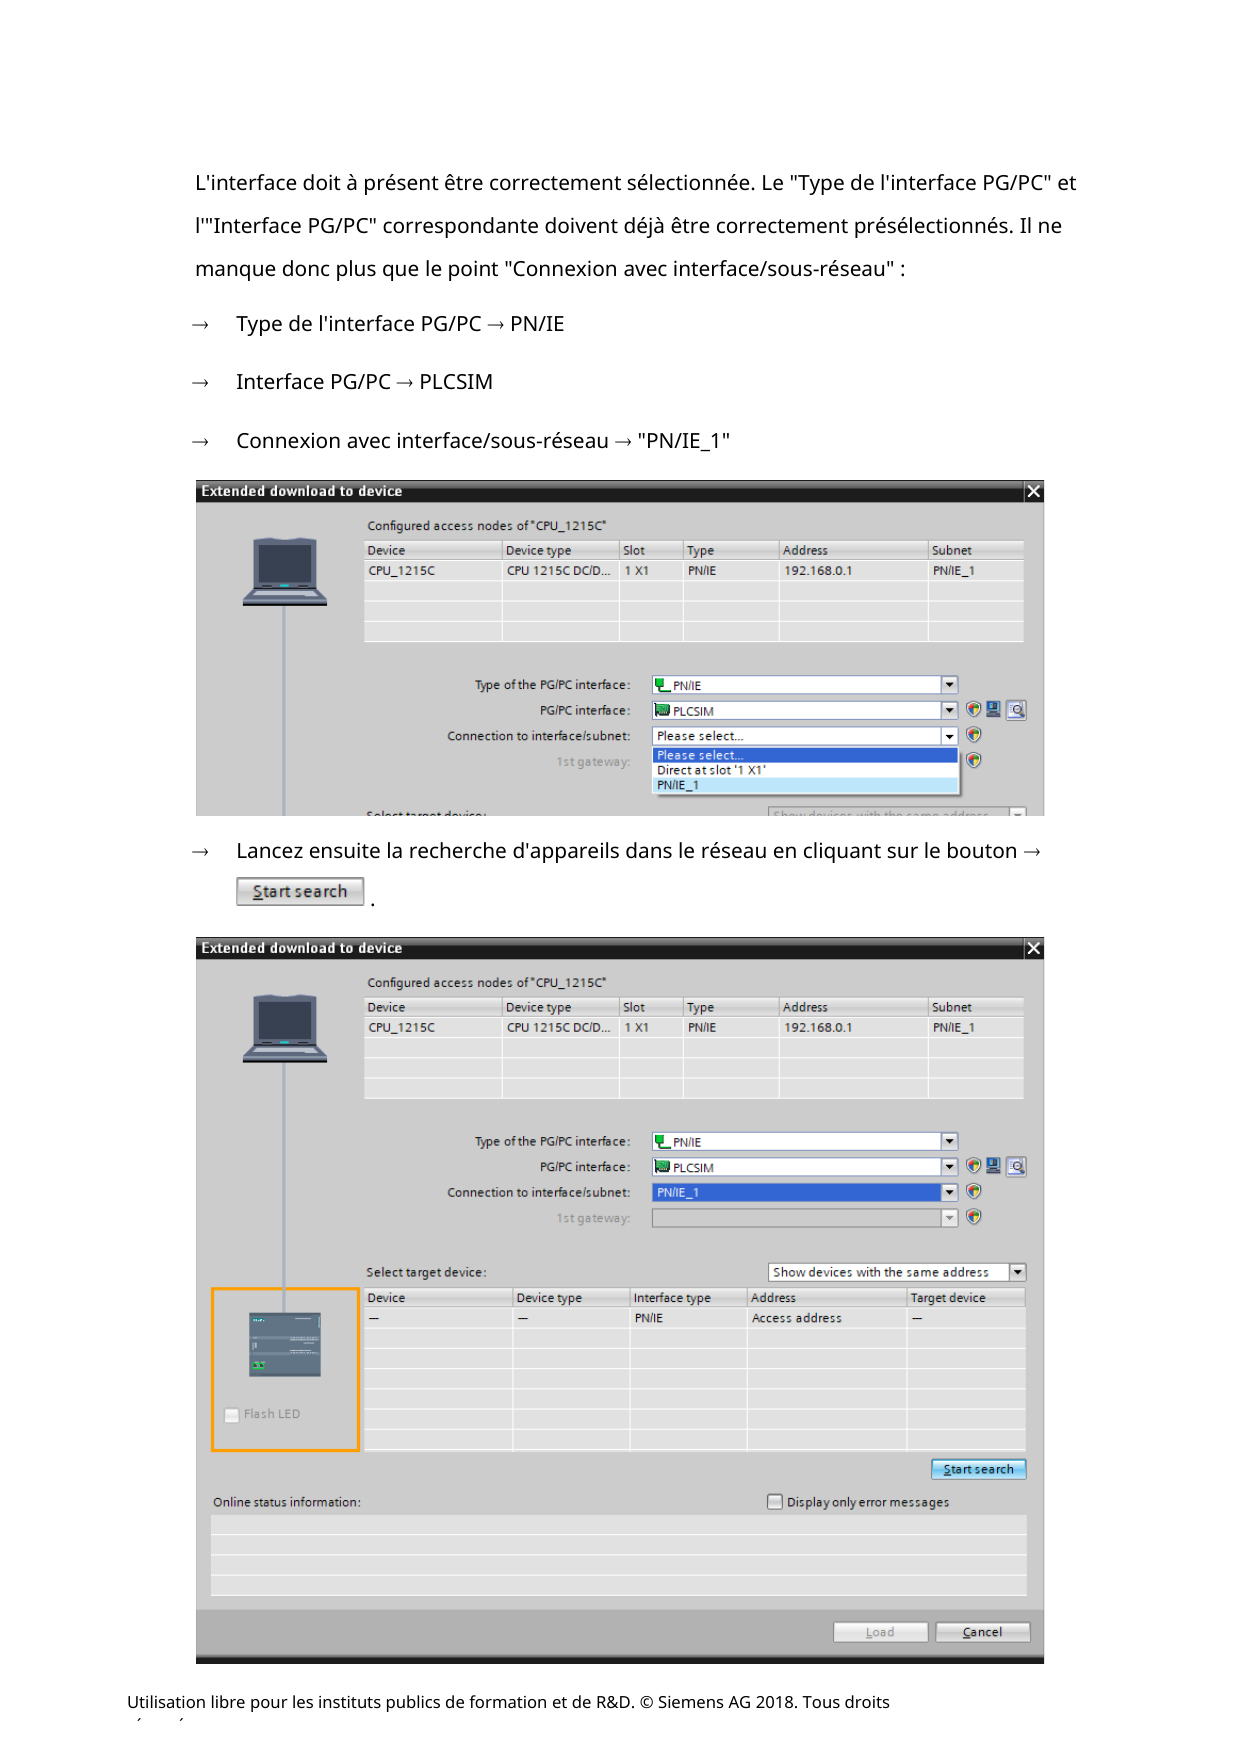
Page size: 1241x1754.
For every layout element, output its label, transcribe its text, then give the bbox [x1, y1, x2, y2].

picture [236, 877, 365, 906]
text  Connexion avec interface/sous-réseau  "PN/IE_1" [192, 426, 1161, 454]
text . [236, 878, 1161, 912]
text  Type de l'interface PG/PC  PN/IE [192, 309, 1161, 337]
text  Interface PG/PC  PLCSIM [192, 367, 1161, 396]
picture [196, 937, 1045, 1664]
picture [196, 480, 1045, 816]
text L'interface doit à présent être correctement sélectionnée. Le "Type de l'interface PG/PC" et l'"Interface PG/PC" correspondante doivent déjà être correctement présélectionnés. Il ne manque donc plus que le point "Connexion avec interface/sous-réseau" : [195, 168, 1092, 282]
